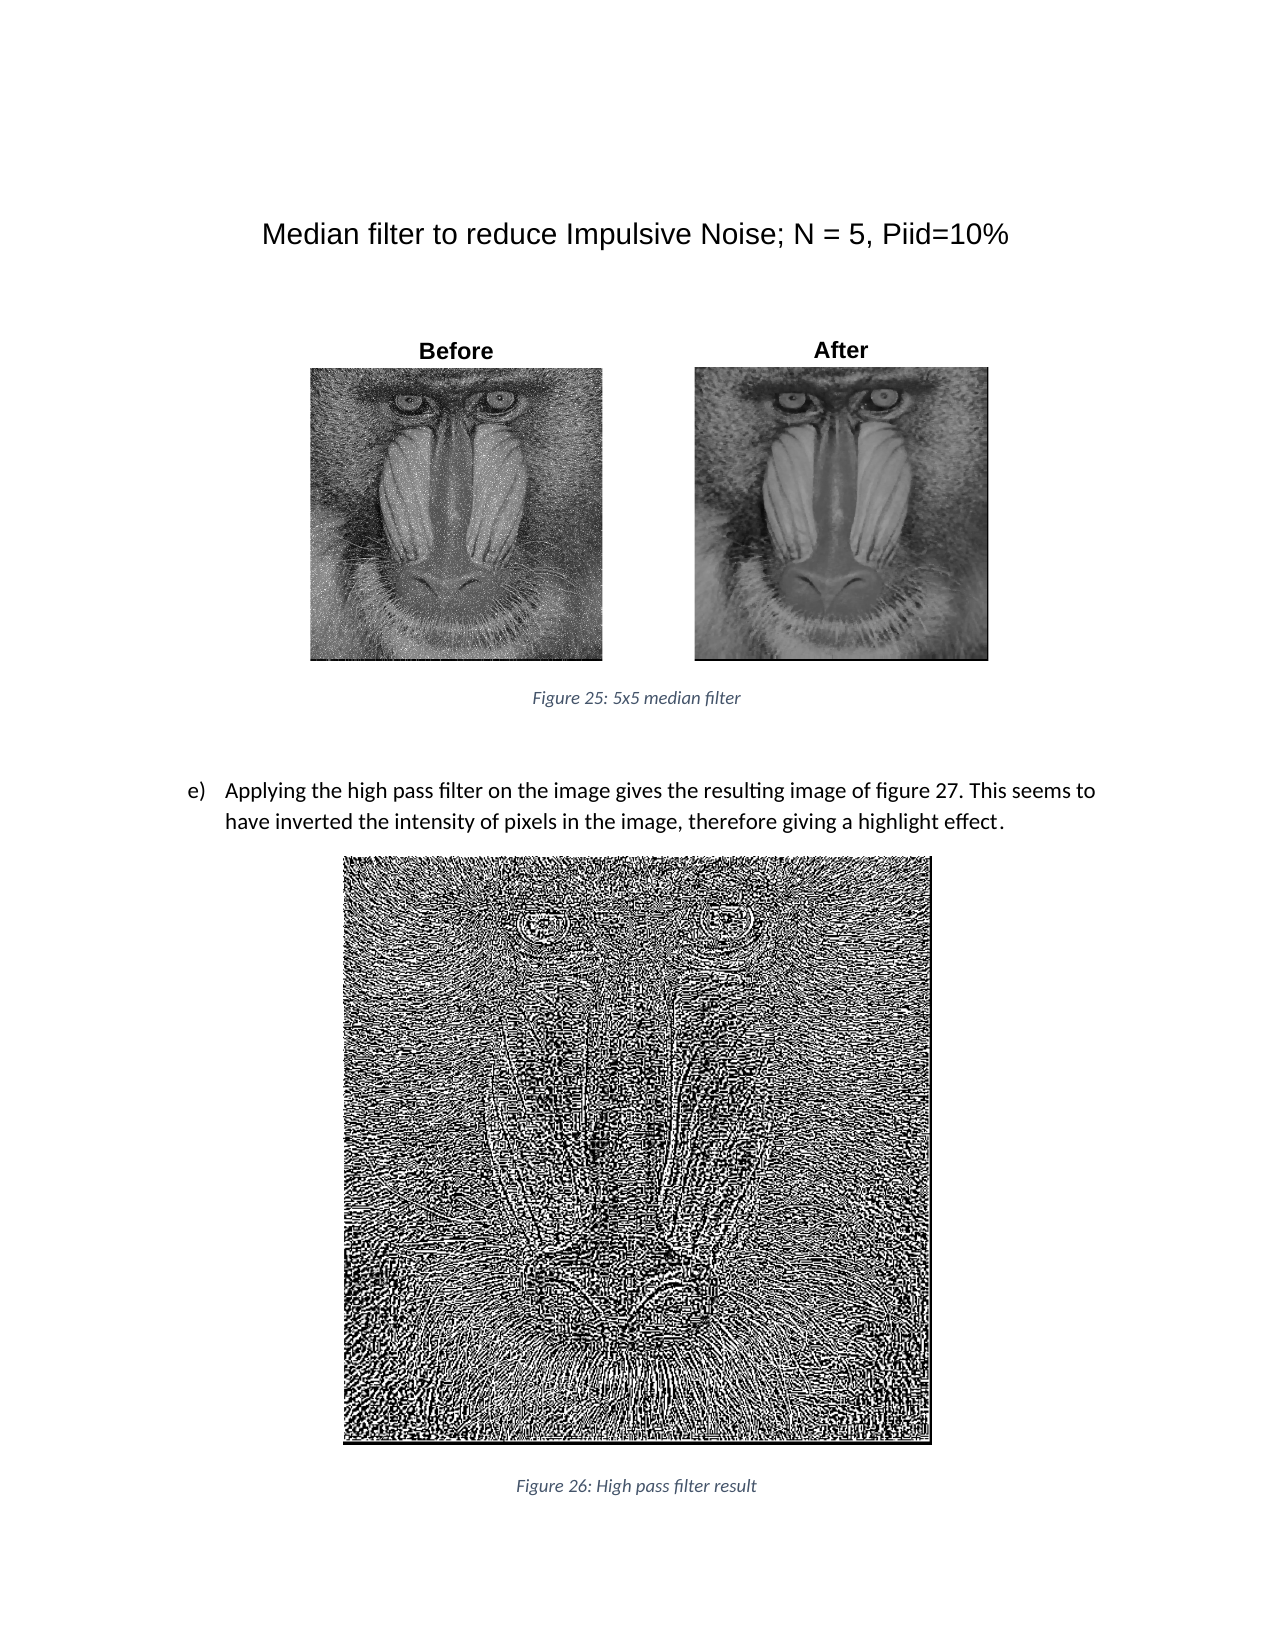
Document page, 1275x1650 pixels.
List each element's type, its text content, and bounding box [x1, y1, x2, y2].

text Figure 25: 5x5 median filter [150, 686, 1125, 709]
list Applying the high pass filter on the image gives the resulting image of figure 27. This seems to have inverted the intensity of pixels in the image, therefore giving a highlight effect. [187, 777, 1125, 835]
text Figure 26: High pass filter result [150, 1474, 1125, 1497]
